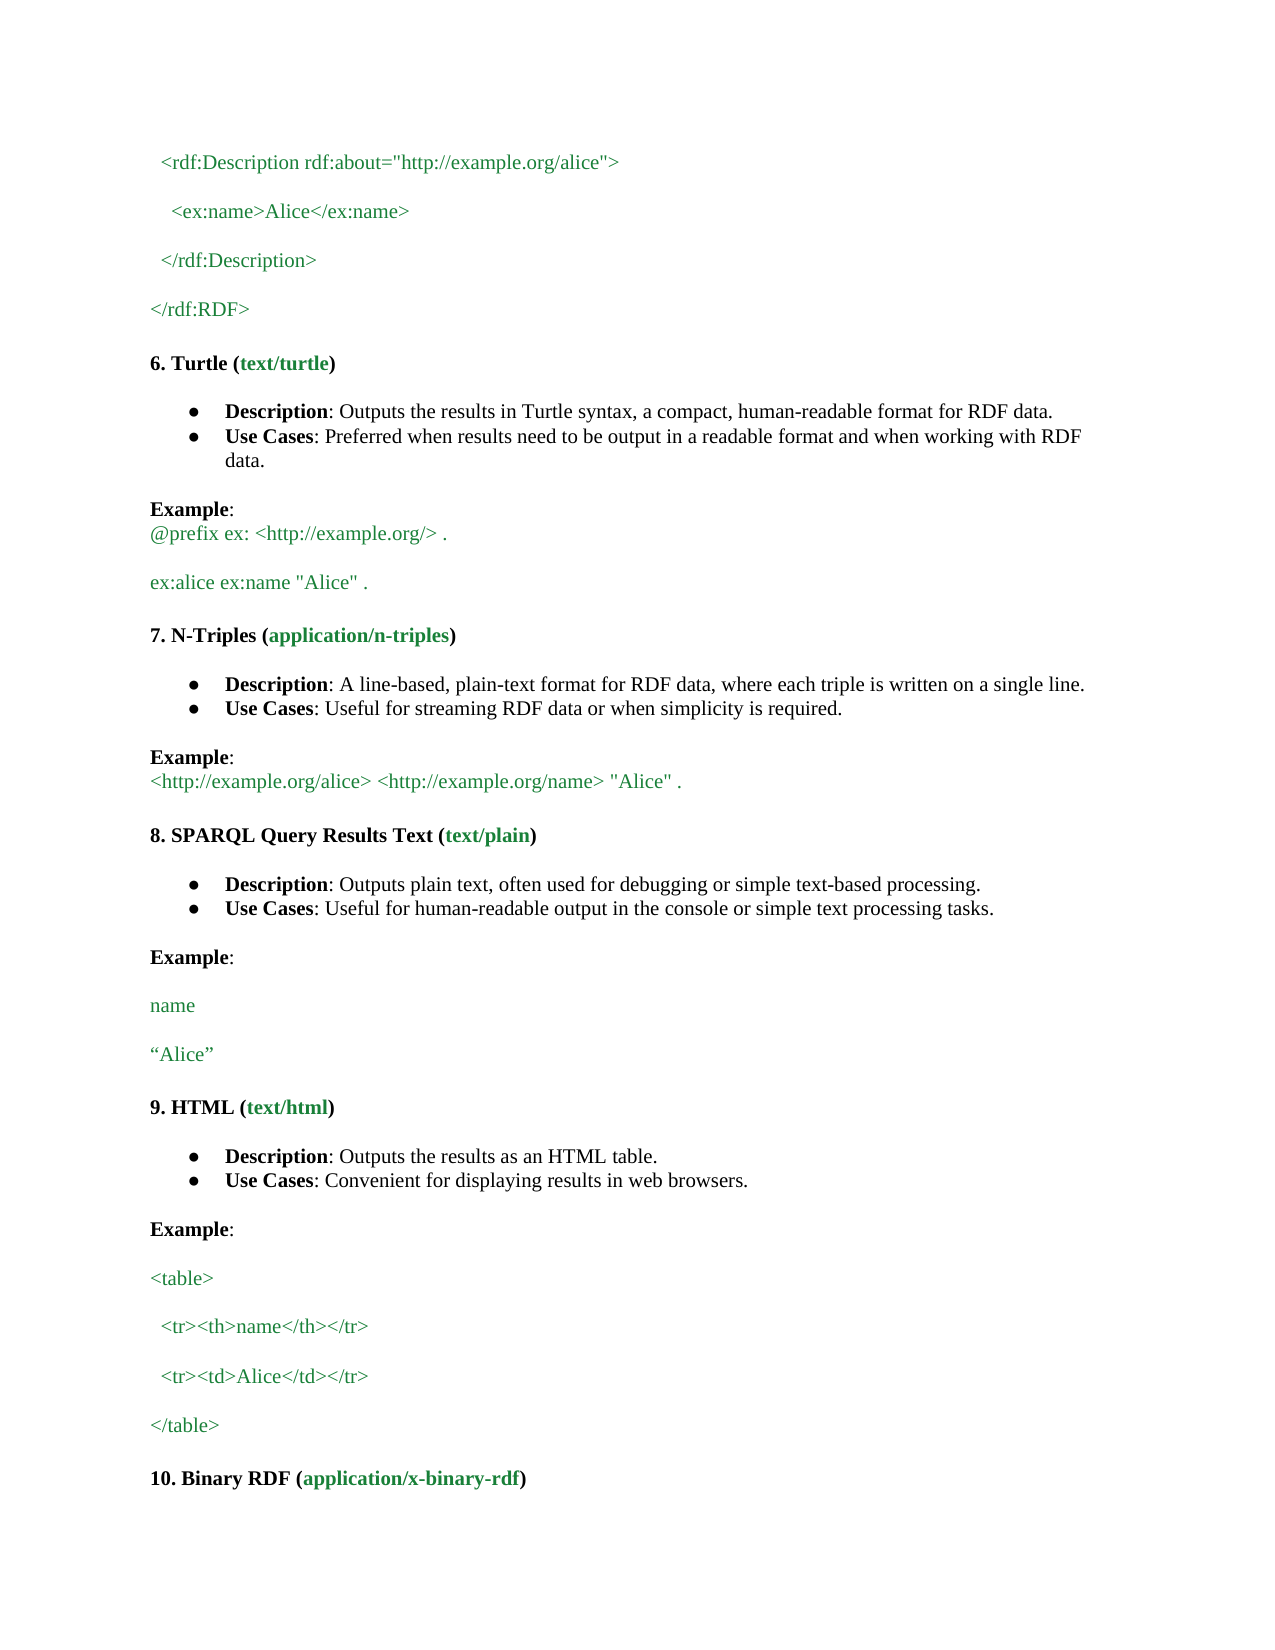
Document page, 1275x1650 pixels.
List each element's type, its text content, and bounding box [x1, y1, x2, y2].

subtitle 10. Binary RDF (application/x-binary-rdf) [150, 1466, 1125, 1490]
text “Alice” [150, 1042, 1125, 1066]
text <rdf:Description rdf:about="http://example.org/alice"> [150, 150, 1125, 174]
text ex:alice ex:name "Alice" . [150, 570, 1125, 594]
text Example: @prefix ex: <http://example.org/> . [150, 497, 1125, 545]
text Example: name [150, 945, 1125, 1017]
text <tr><td>Alice</td></tr> [150, 1363, 1125, 1388]
subtitle 8. SPARQL Query Results Text (text/plain) [150, 822, 1125, 847]
list Description: Outputs plain text, often used for debugging or simple text-based processing. [187, 872, 1125, 896]
text </rdf:Description> [150, 248, 1125, 272]
subtitle 6. Turtle (text/turtle) [150, 350, 1125, 374]
list Description: Outputs the results in Turtle syntax, a compact, human-readable format for RDF data. [187, 399, 1125, 423]
text Example: <http://example.org/alice> <http://example.org/name> "Alice" . [150, 745, 1125, 793]
list Use Cases: Useful for human-readable output in the console or simple text processing tasks. [187, 896, 1125, 920]
text </rdf:RDF> [150, 297, 1125, 321]
text <tr><th>name</th></tr> [150, 1314, 1125, 1338]
text <ex:name>Alice</ex:name> [150, 199, 1125, 223]
list Use Cases: Convenient for displaying results in web browsers. [187, 1168, 1125, 1192]
text </table> [150, 1413, 1125, 1437]
subtitle 7. N-Triples (application/n-triples) [150, 623, 1125, 647]
subtitle 9. HTML (text/html) [150, 1095, 1125, 1119]
list Use Cases: Useful for streaming RDF data or when simplicity is required. [187, 696, 1125, 720]
list Description: Outputs the results as an HTML table. [187, 1144, 1125, 1168]
list Use Cases: Preferred when results need to be output in a readable format and when working with RDF data. [187, 423, 1125, 472]
text Example: <table> [150, 1217, 1125, 1289]
list Description: A line-based, plain-text format for RDF data, where each triple is written on a single line. [187, 672, 1125, 696]
